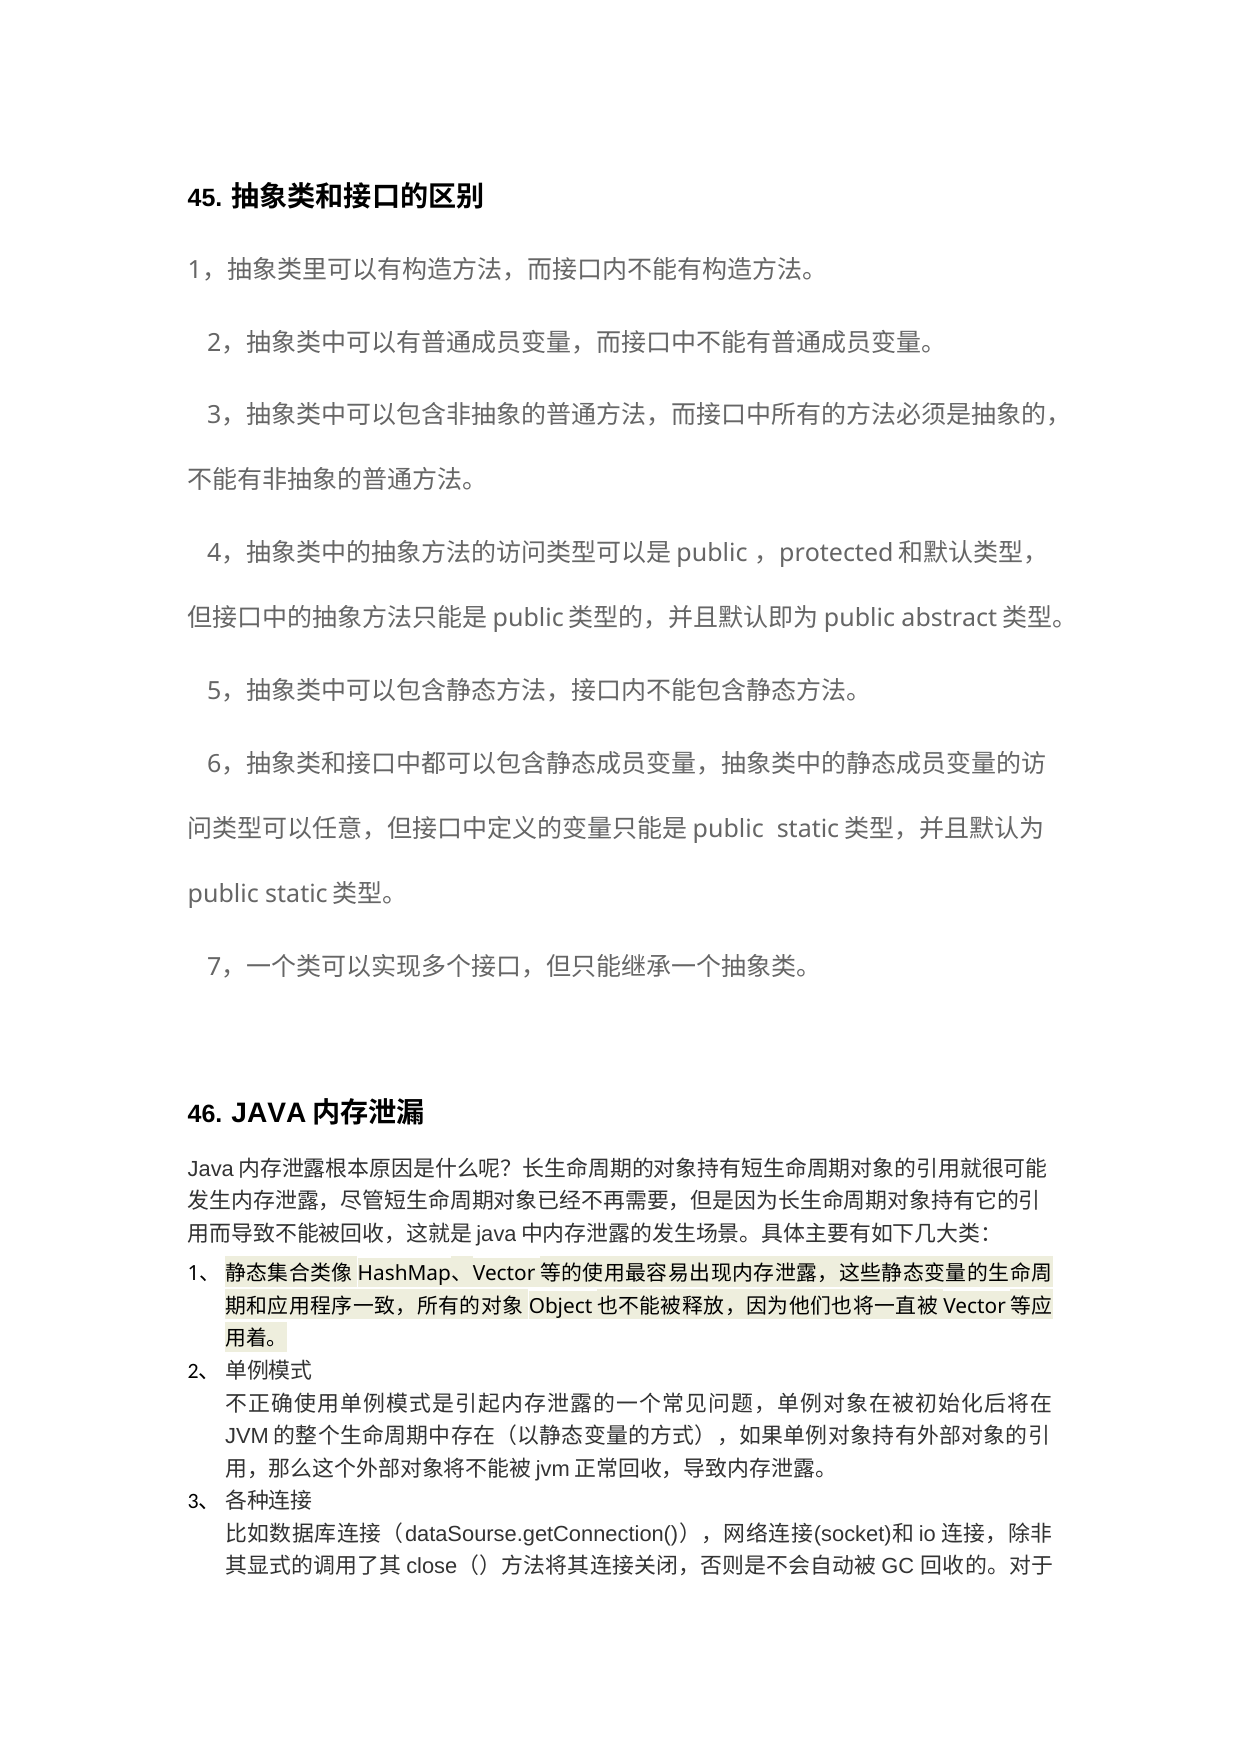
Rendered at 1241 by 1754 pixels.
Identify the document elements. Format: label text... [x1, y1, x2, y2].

list JAVA内存泄漏 [187, 1077, 1053, 1142]
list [187, 1483, 1053, 1580]
text 7，一个类可以实现多个接口，但只能继承一个抽象类。 [187, 932, 1053, 997]
list 单例模式 不正确使用单例模式是引起内存泄露的一个常见问题，单例对象在被初始化后将在JVM的整个生命周期中存在（以静态变量的方式），如果单例对象持有外部对象的引用，那么这个外部对象将不能被jvm正常回收，导致内存泄露。 [187, 1353, 1053, 1483]
text 4，抽象类中的抽象方法的访问类型可以是public ，protected和默认类型，但接口中的抽象方法只能是public类型的，并且默认即为public abstract类型。 [187, 518, 1053, 648]
text 2，抽象类中可以有普通成员变量，而接口中不能有普通成员变量。 [187, 308, 1053, 373]
text 1，抽象类里可以有构造方法，而接口内不能有构造方法。 [187, 235, 1053, 300]
text Java内存泄露根本原因是什么呢？长生命周期的对象持有短生命周期对象的引用就很可能发生内存泄露，尽管短生命周期对象已经不再需要，但是因为长生命周期对象持有它的引用而导致不能被回收，这就是java中内存泄露的发生场景。具体主要有如下几大类： [187, 1150, 1053, 1248]
text 6，抽象类和接口中都可以包含静态成员变量，抽象类中的静态成员变量的访问类型可以任意，但接口中定义的变量只能是public static类型，并且默认为public static类型。 [187, 729, 1053, 924]
list 静态集合类像HashMap、Vector等的使用最容易出现内存泄露，这些静态变量的生命周期和应用程序一致，所有的对象Object也不能被释放，因为他们也将一直被Vector等应用着。 [187, 1255, 1053, 1353]
text 5，抽象类中可以包含静态方法，接口内不能包含静态方法。 [187, 656, 1053, 721]
text 3，抽象类中可以包含非抽象的普通方法，而接口中所有的方法必须是抽象的，不能有非抽象的普通方法。 [187, 380, 1053, 510]
list 抽象类和接口的区别 [187, 162, 1053, 227]
